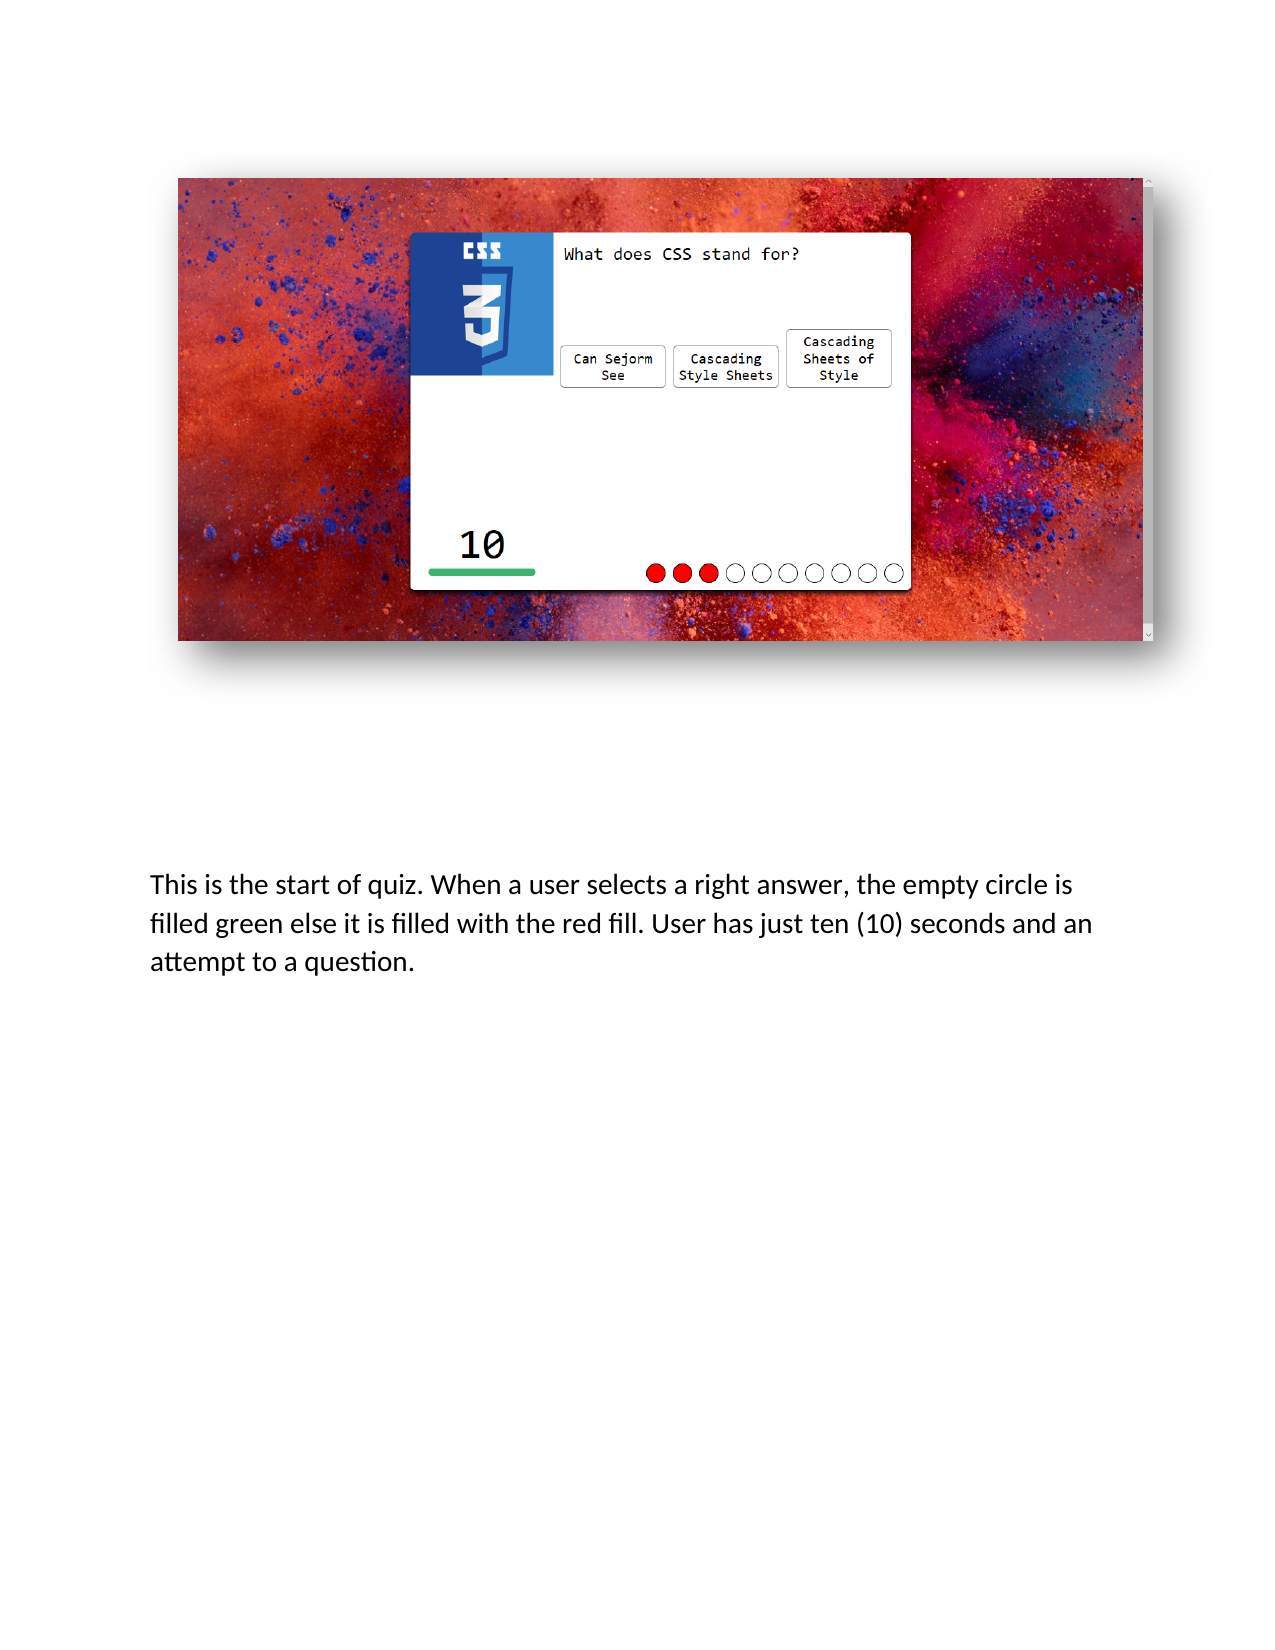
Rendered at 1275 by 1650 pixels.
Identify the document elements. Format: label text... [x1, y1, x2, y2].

picture [178, 178, 1154, 641]
text This is the start of quiz. When a user selects a right answer, the empty circle is filled green else it is filled with the red fill. User has just ten (10) seconds and an attempt to a question. [150, 866, 1125, 979]
